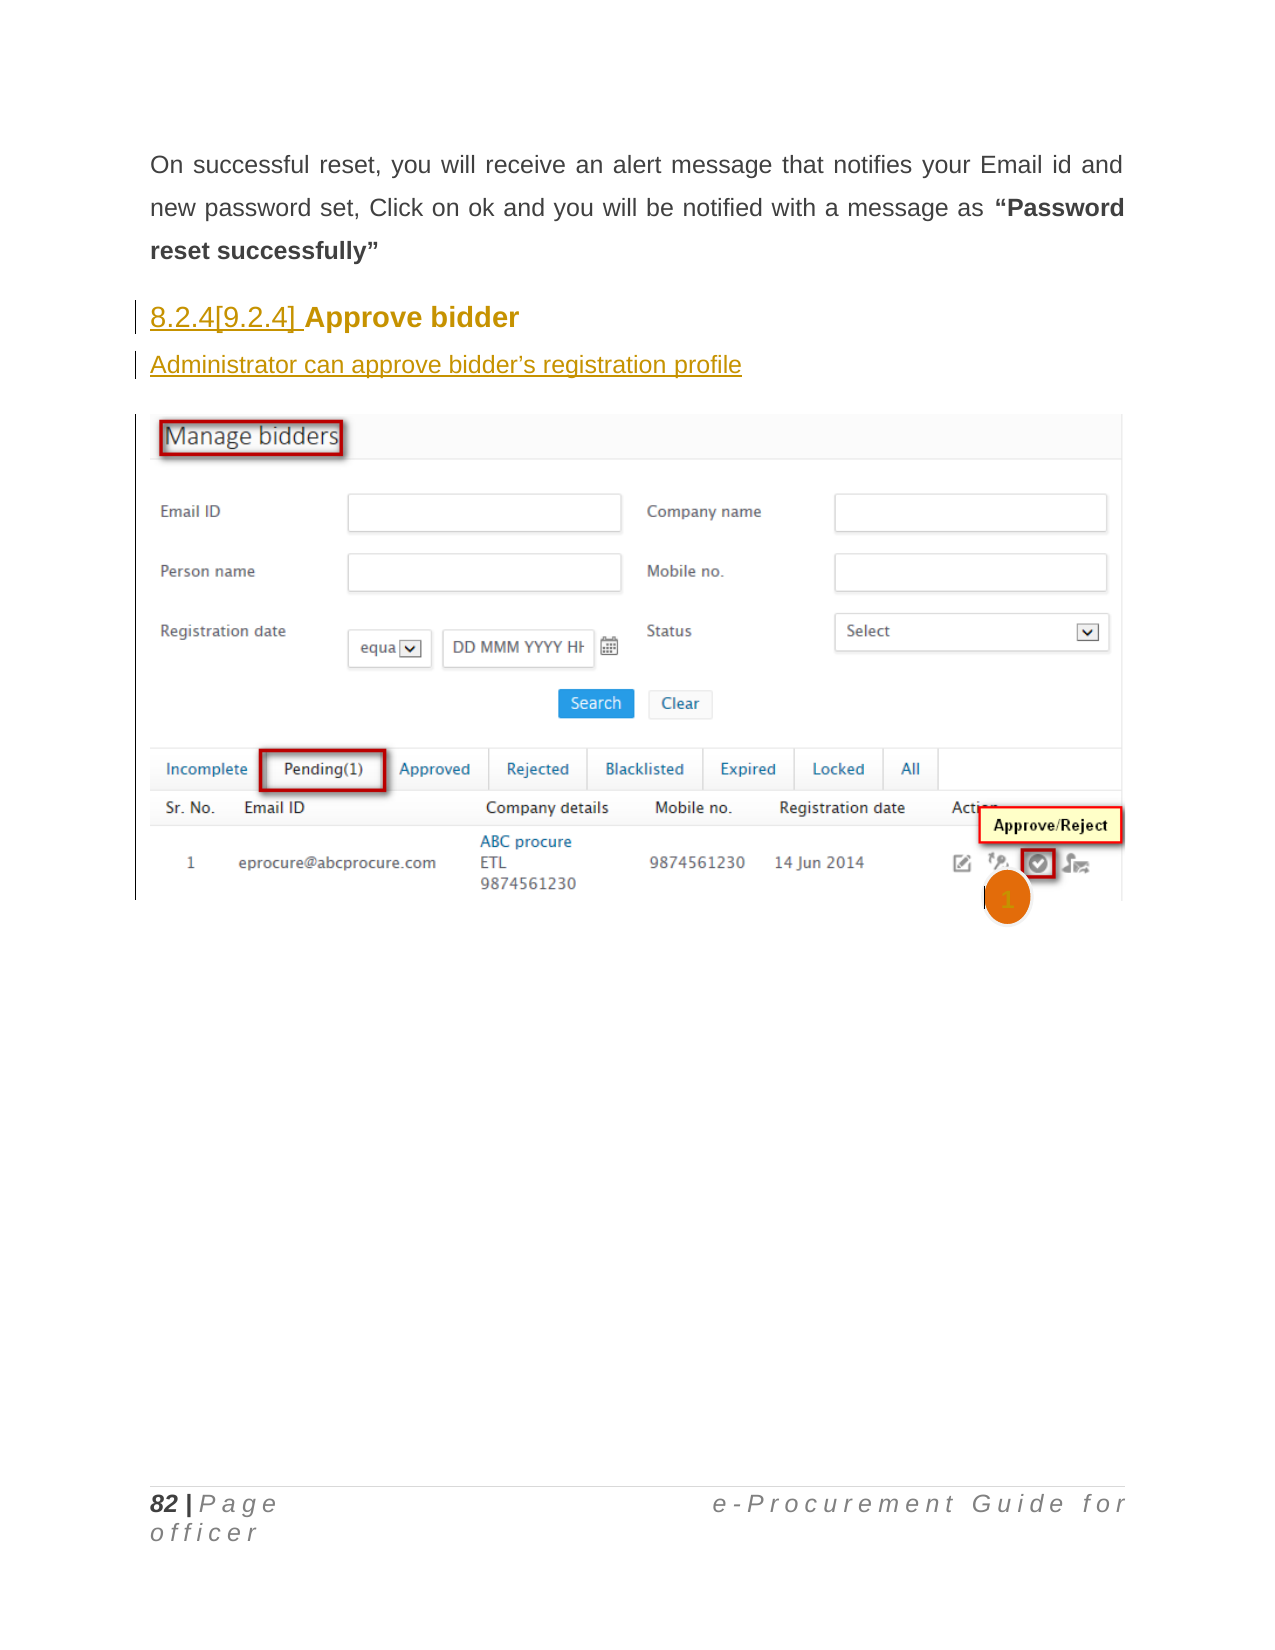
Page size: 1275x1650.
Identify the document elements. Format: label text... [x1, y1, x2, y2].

text On successful reset, you will receive an alert message that notifies your Email id and new password set, Click on ok and you will be notified with a message as “Password reset successfully” [150, 150, 1125, 265]
subtitle Approve bidder [150, 300, 1125, 334]
picture [150, 414, 1125, 901]
